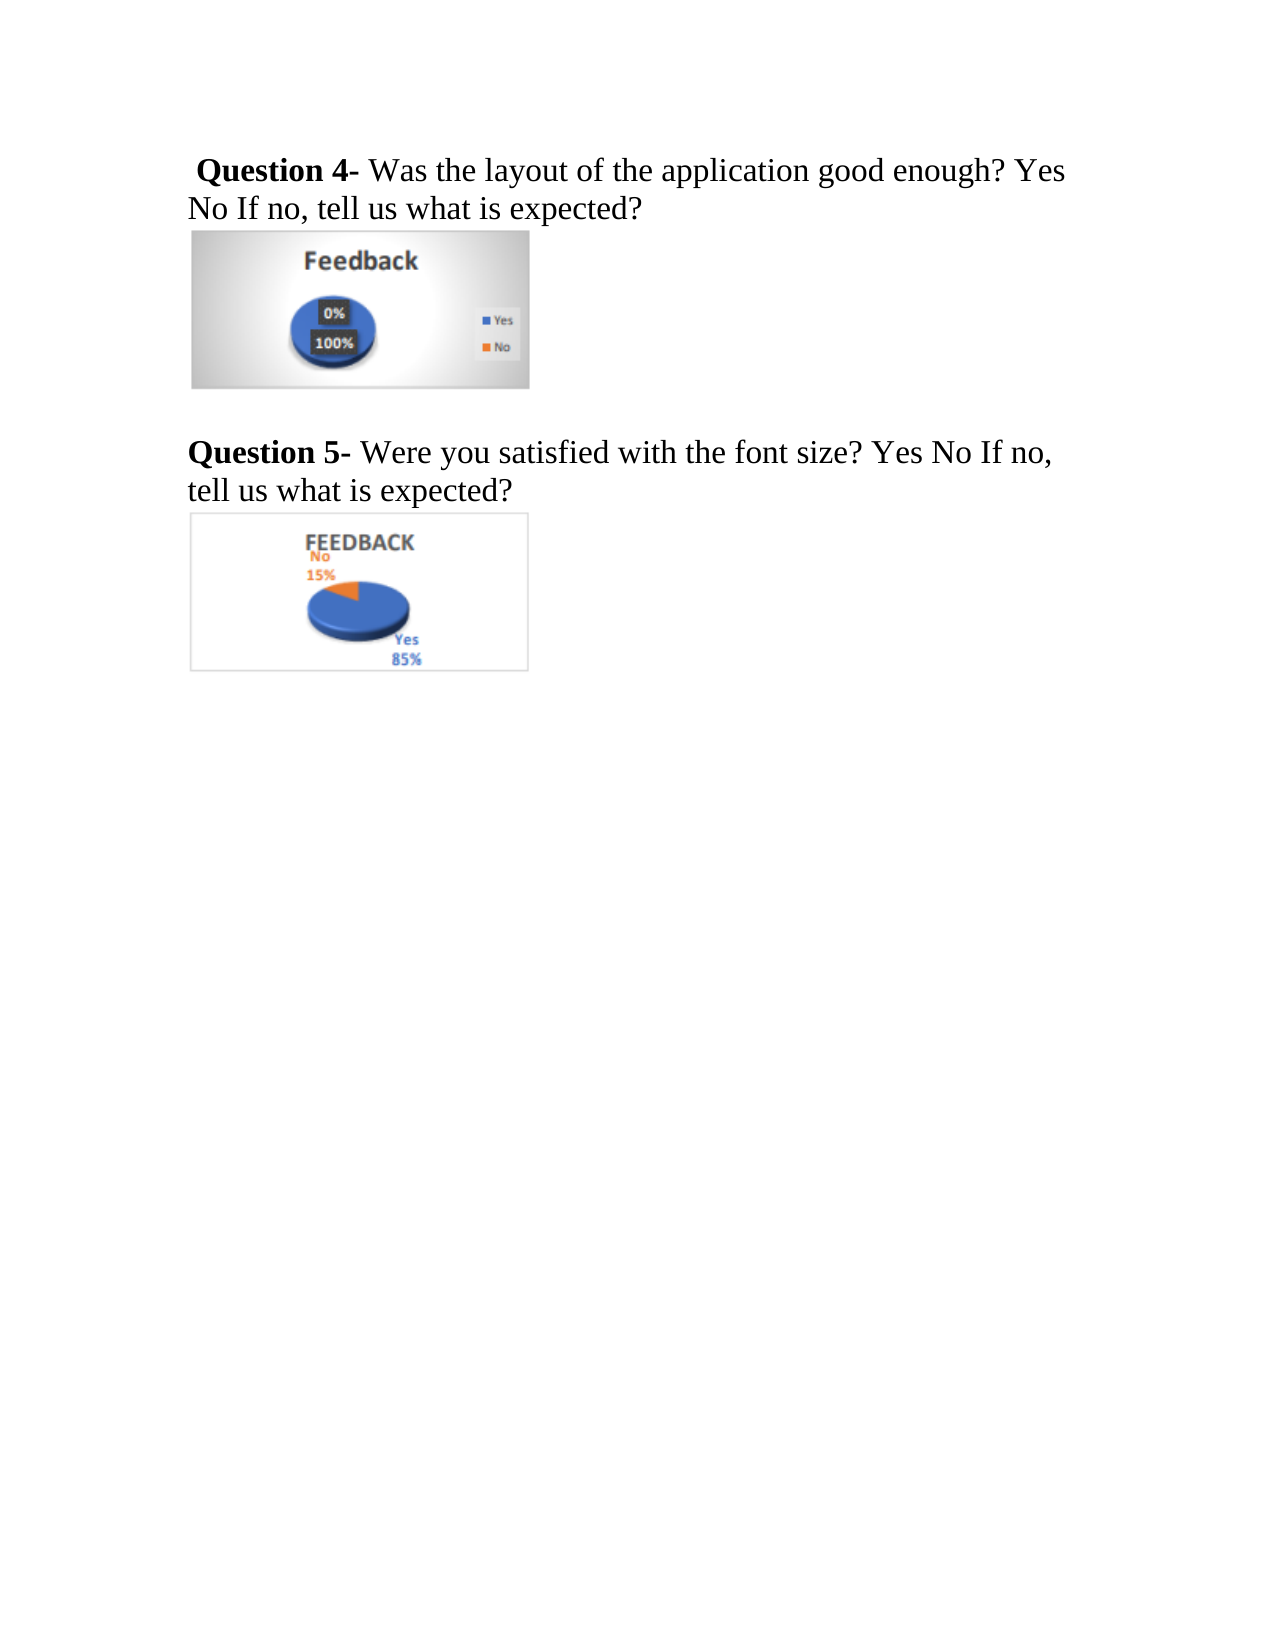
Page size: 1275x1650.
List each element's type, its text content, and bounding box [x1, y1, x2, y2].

picture [187, 226, 533, 394]
text Question 5- Were you satisfied with the font size? Yes No If no, tell us what is expected? [187, 432, 1087, 509]
picture [187, 508, 539, 678]
text Question 4- Was the layout of the application good enough? Yes No If no, tell us what is expected? [187, 150, 1087, 227]
